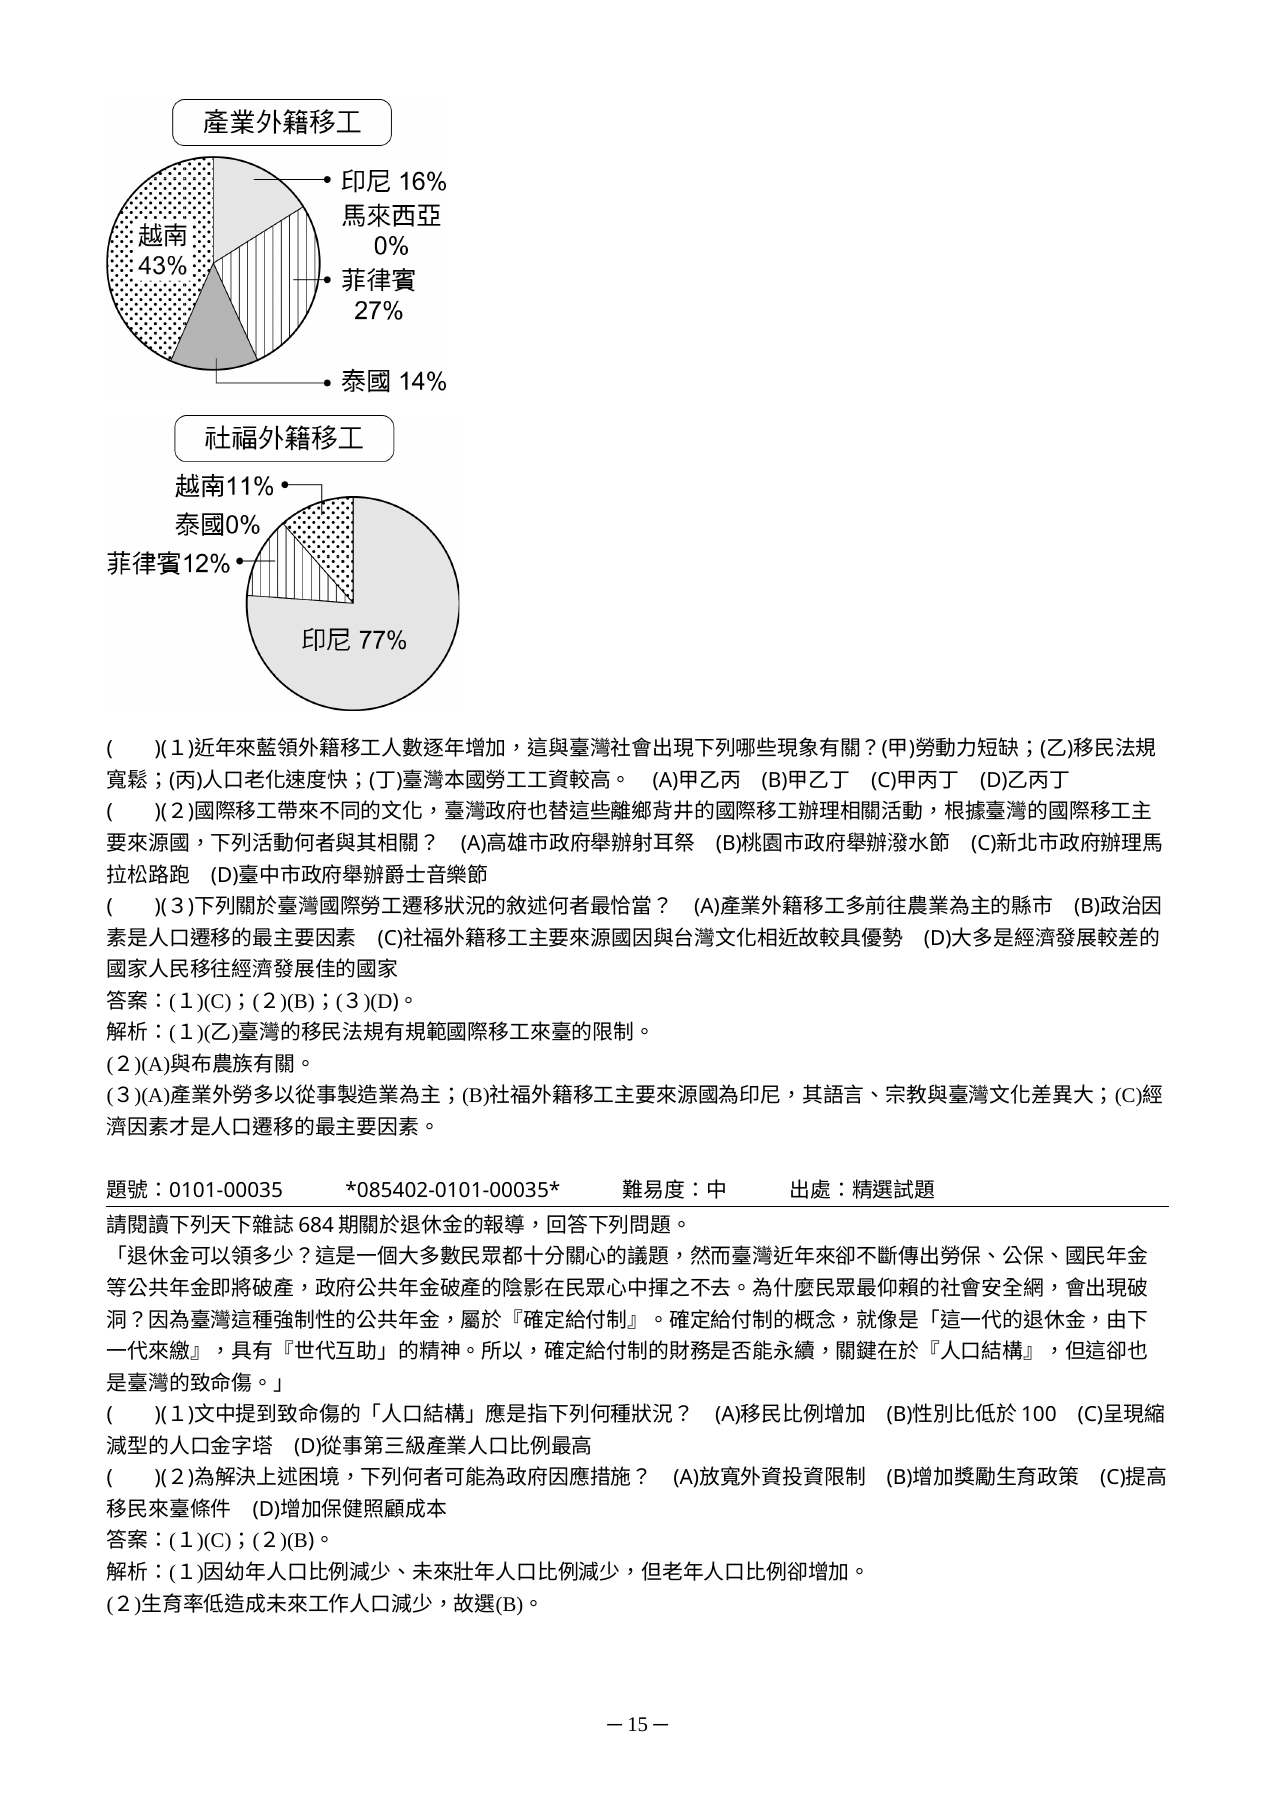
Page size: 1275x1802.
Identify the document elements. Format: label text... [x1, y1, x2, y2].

picture [106, 415, 460, 711]
text 答案：(１)(C)；(２)(B)。 [106, 1523, 1169, 1555]
text 答案：(１)(C)；(２)(B)；(３)(D)。 [106, 983, 1169, 1015]
text 解析：(１)(乙)臺灣的移民法規有規範國際移工來臺的限制。 (２)(A)與布農族有關。 (３)(A)產業外勞多以從事製造業為主；(B)社福外籍移工主要來源國為印尼，其語言、宗教與臺灣文化差異大；(C)經濟因素才是人口遷移的最主要因素。 [106, 1015, 1169, 1141]
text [106, 100, 1169, 983]
text 解析：(１)因幼年人口比例減少、未來壯年人口比例減少，但老年人口比例卻增加。 (２)生育率低造成未來工作人口減少，故選(B)。 [106, 1555, 1169, 1618]
picture [106, 99, 447, 395]
text 請閱讀下列天下雜誌684期關於退休金的報導，回答下列問題。 「退休金可以領多少？這是一個大多數民眾都十分關心的議題，然而臺灣近年來卻不斷傳出勞保、公保、國民年金等公共年金即將破產，政府公共年金破產的陰影在民眾心中揮之不去。為什麼民眾最仰賴的社會安全網，會出現破洞？因為臺灣這種強制性的公共年金，屬於『確定給付制』。確定給付制的概念，就像是「這一代的退休金，由下一代來繳』，具有『世代互助」的精神。所以，確定給付制的財務是否能永續，關鍵在於『人口結構』，但這卻也是臺灣的致命傷。」 ( )(１)文中提到致命傷的「人口結構」應是指下列何種狀況？ (A)移民比例增加 (B)性別比低於100 (C)呈現縮減型的人口金字塔 (D)從事第三級產業人口比例最高 ( )(２)為解決上述困境，下列何者可能為政府因應措施？ (A)放寬外資投資限制 (B)增加獎勵生育政策 (C)提高移民來臺條件 (D)增加保健照顧成本 [106, 1207, 1169, 1523]
text 題號：0101-00035 *085402-0101-00035* 難易度：中 出處：精選試題 [106, 1173, 1169, 1206]
